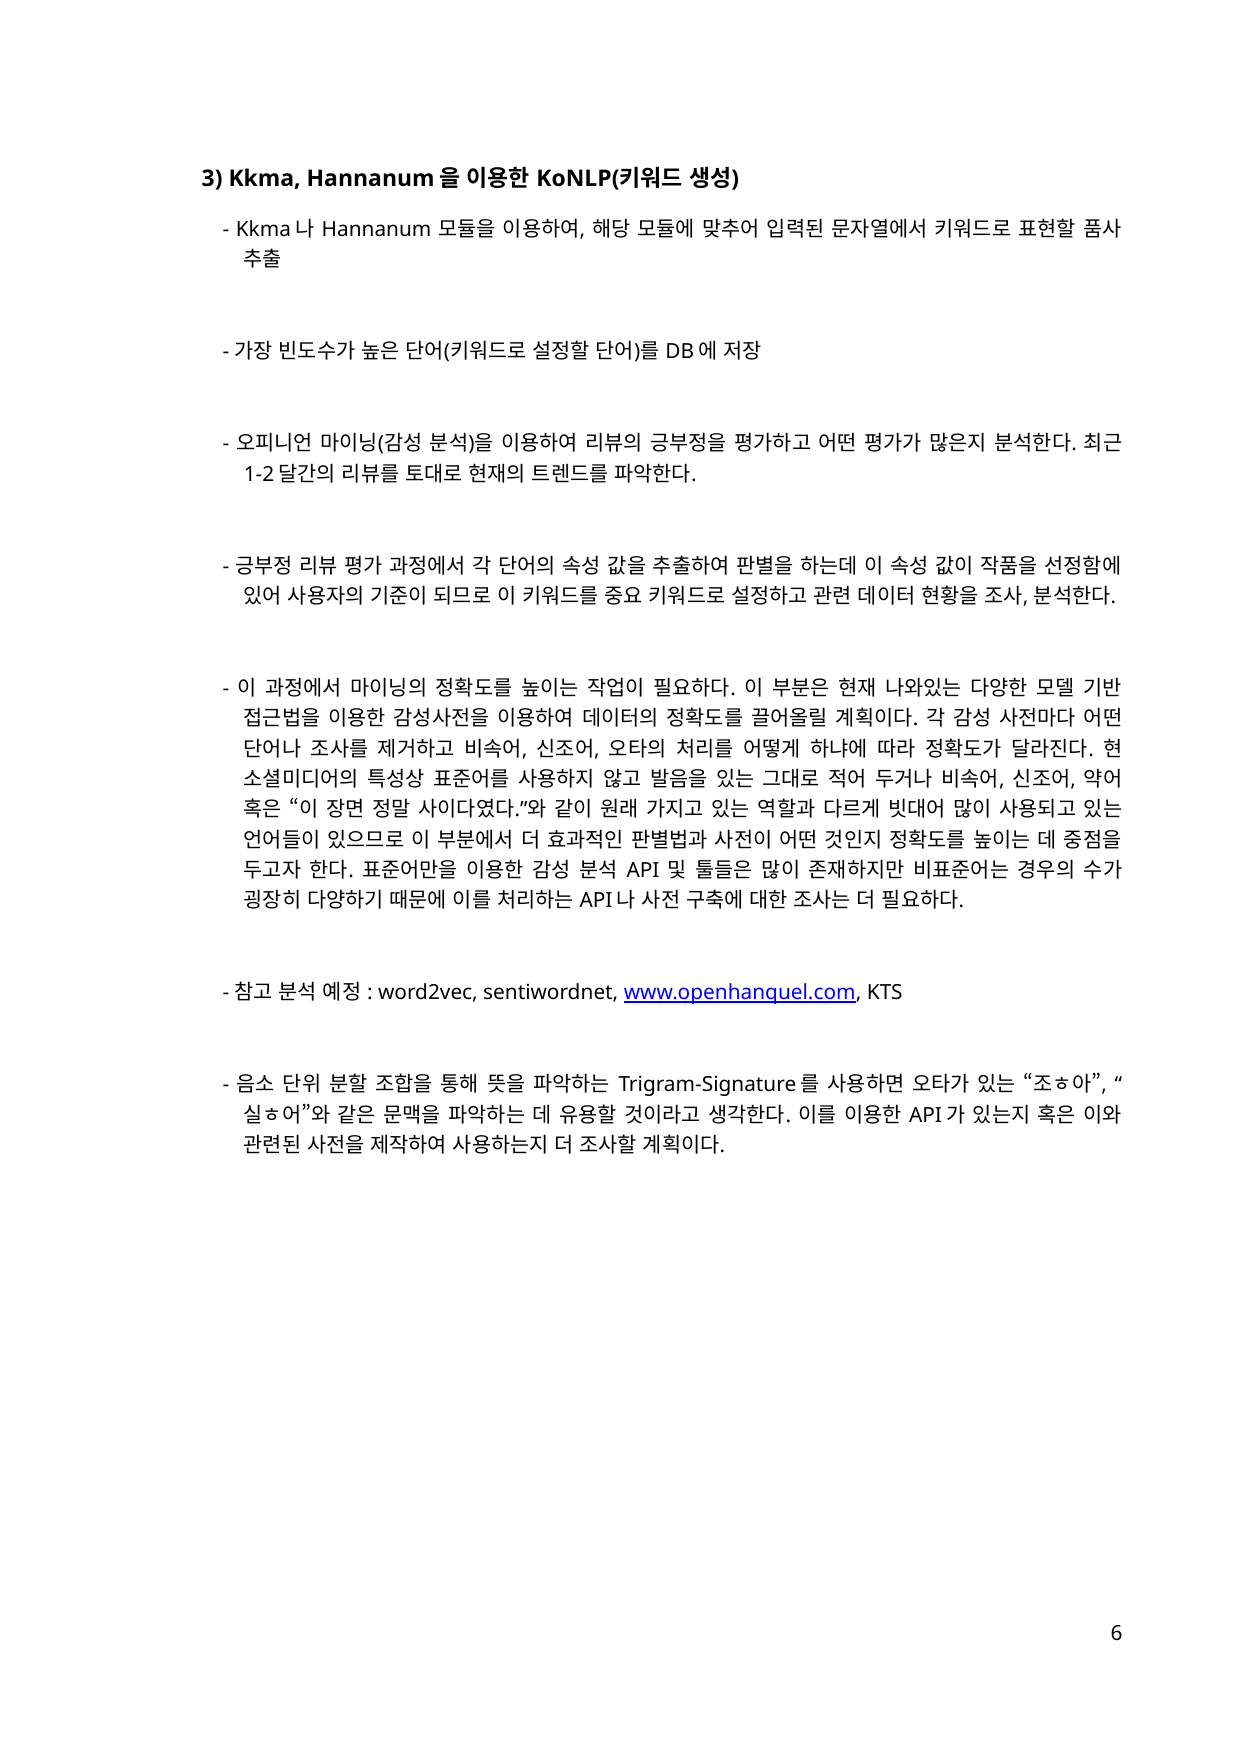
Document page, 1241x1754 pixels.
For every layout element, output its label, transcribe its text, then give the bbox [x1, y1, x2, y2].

text - Kkma나 Hannanum 모듈을 이용하여, 해당 모듈에 맞추어 입력된 문자열에서 키워드로 표현할 품사 추출 [222, 212, 1122, 273]
list - 가장 빈도수가 높은 단어(키워드로 설정할 단어)를 DB에 저장 [222, 334, 1122, 365]
list - 오피니언 마이닝(감성 분석)을 이용하여 리뷰의 긍부정을 평가하고 어떤 평가가 많은지 분석한다. 최근 1-2달간의 리뷰를 토대로 현재의 트렌드를 파악한다. [222, 426, 1122, 487]
list - 긍부정 리뷰 평가 과정에서 각 단어의 속성 값을 추출하여 판별을 하는데 이 속성 값이 작품을 선정함에 있어 사용자의 기준이 되므로 이 키워드를 중요 키워드로 설정하고 관련 데이터 현황을 조사, 분석한다. [222, 549, 1122, 609]
text 3) Kkma, Hannanum을 이용한 KoNLP(키워드 생성) [118, 159, 1122, 193]
list - 음소 단위 분할 조합을 통해 뜻을 파악하는 Trigram-Signature를 사용하면 오타가 있는 “조ㅎ아”, “실ㅎ어”와 같은 문맥을 파악하는 데 유용할 것이라고 생각한다. 이를 이용한 API가 있는지 혹은 이와 관련된 사전을 제작하여 사용하는지 더 조사할 계획이다. [222, 1067, 1122, 1158]
list - 참고 분석 예정 : word2vec, sentiwordnet, www.openhanquel.com, KTS [222, 975, 1122, 1006]
list - 이 과정에서 마이닝의 정확도를 높이는 작업이 필요하다. 이 부분은 현재 나와있는 다양한 모델 기반 접근법을 이용한 감성사전을 이용하여 데이터의 정확도를 끌어올릴 계획이다. 각 감성 사전마다 어떤 단어나 조사를 제거하고 비속어, 신조어, 오타의 처리를 어떻게 하냐에 따라 정확도가 달라진다. 현 소셜미디어의 특성상 표준어를 사용하지 않고 발음을 있는 그대로 적어 두거나 비속어, 신조어, 약어 혹은 “이 장면 정말 사이다였다.”와 같이 원래 가지고 있는 역할과 다르게 빗대어 많이 사용되고 있는 언어들이 있으므로 이 부분에서 더 효과적인 판별법과 사전이 어떤 것인지 정확도를 높이는 데 중점을 두고자 한다. 표준어만을 이용한 감성 분석 API 및 툴들은 많이 존재하지만 비표준어는 경우의 수가 굉장히 다양하기 때문에 이를 처리하는 API나 사전 구축에 대한 조사는 더 필요하다. [222, 671, 1122, 914]
